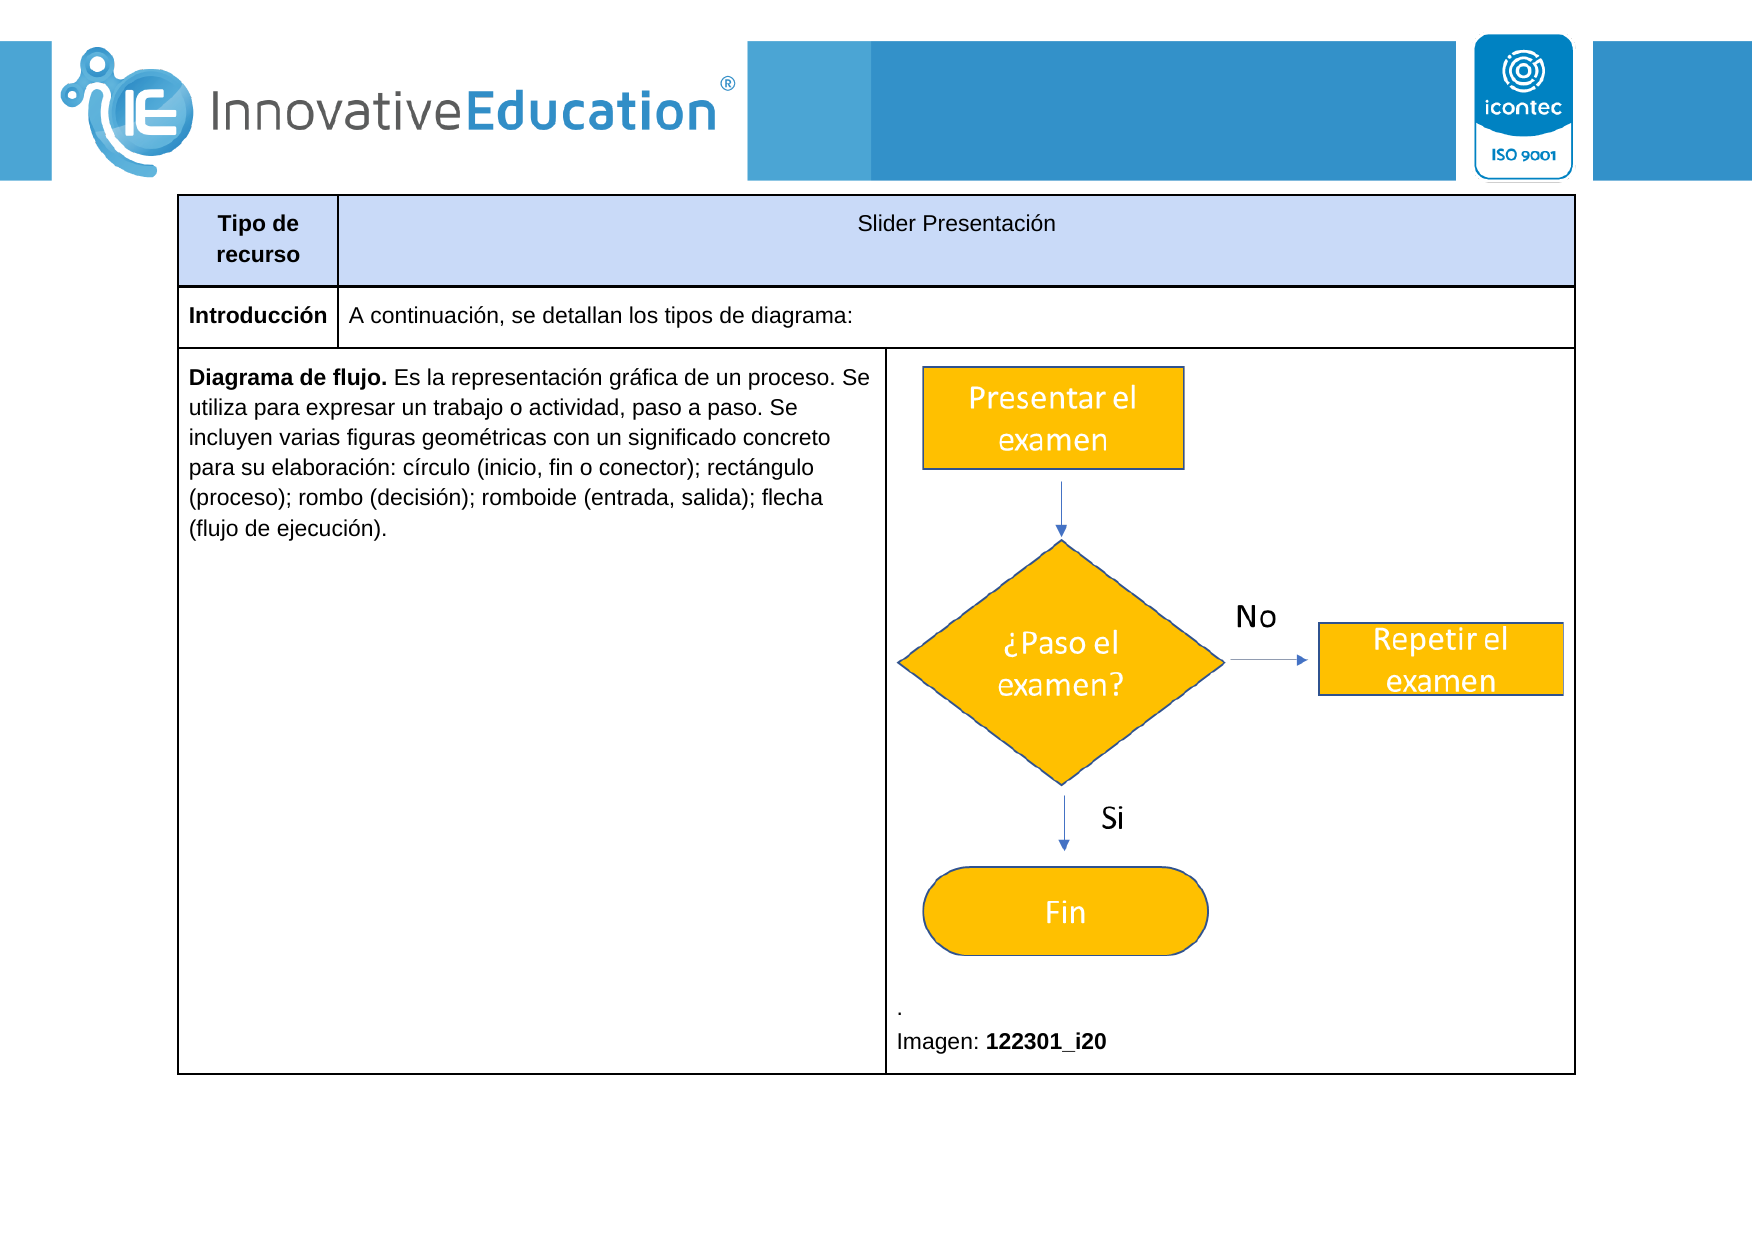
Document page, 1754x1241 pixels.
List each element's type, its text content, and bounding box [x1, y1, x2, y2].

picture [1471, 32, 1576, 194]
table_cell A continuación, se detallan los tipos de diagrama: [339, 288, 1574, 347]
table_header Tipo de recurso [179, 196, 337, 285]
table_cell Introducción [179, 288, 337, 347]
table_header Slider Presentación [339, 196, 1574, 285]
picture [1593, 28, 1752, 194]
picture [896, 363, 1564, 956]
table_cell . Imagen: 122301_i20 [887, 349, 1574, 1073]
table_cell Diagrama de flujo. Es la representación gráfica de un proceso. Se utiliza para expresar un trabajo o actividad, paso a paso. Se incluyen varias figuras geométricas con un significado concreto para su elaboración: círculo (inicio, fin o conector); rectángulo (proceso); rombo (decisión); romboide (entrada, salida); flecha (flujo de ejecución). [179, 349, 885, 1073]
picture [0, 28, 1456, 194]
